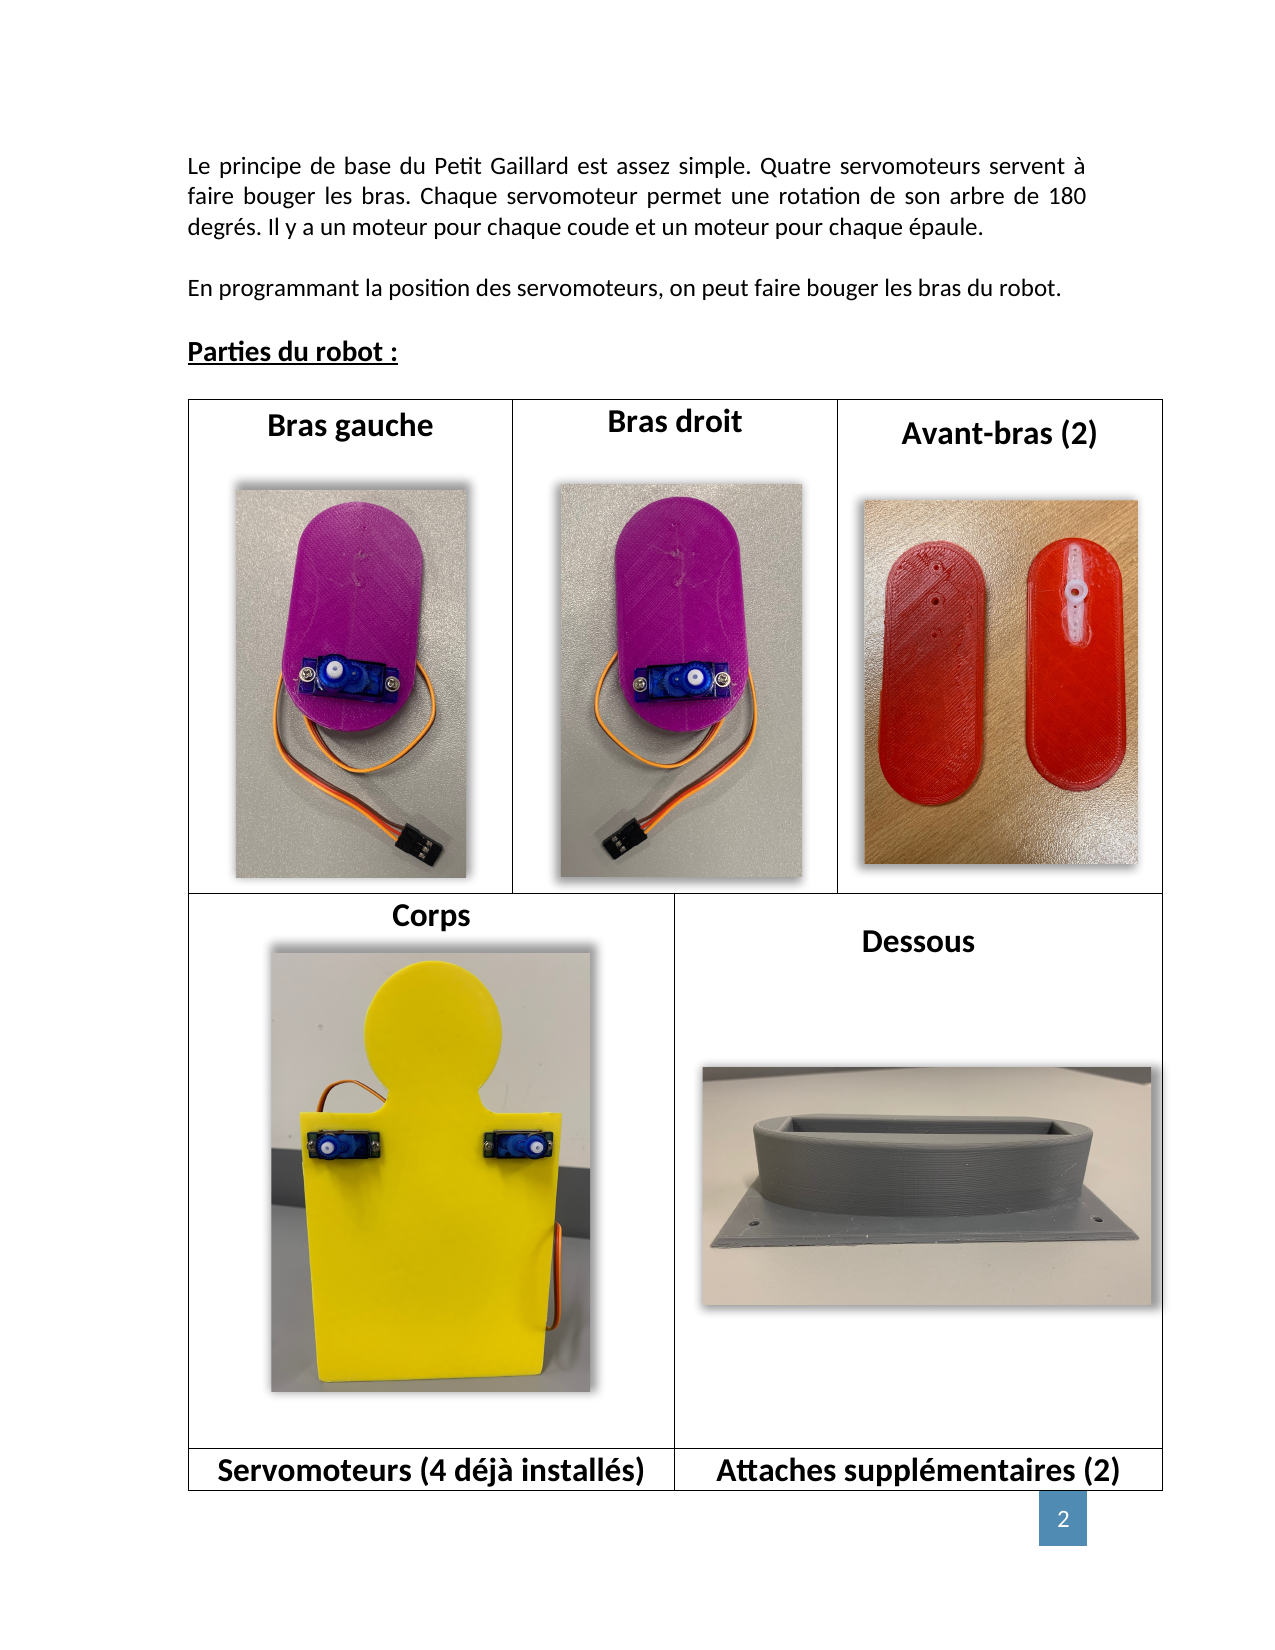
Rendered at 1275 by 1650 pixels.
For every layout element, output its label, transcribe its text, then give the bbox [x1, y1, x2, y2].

table_header Bras gauche [189, 400, 512, 893]
table_cell Dessous [675, 894, 1162, 1448]
picture [271, 953, 591, 1392]
text Le principe de base du Petit Gaillard est assez simple. Quatre servomoteurs servent à faire bouger les bras. Chaque servomoteur permet une rotation de son arbre de 180 degrés. Il y a un moteur pour chaque coude et un moteur pour chaque épaule. [187, 150, 1087, 242]
text En programmant la position des servomoteurs, on peut faire bouger les bras du robot. [187, 272, 1087, 303]
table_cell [189, 1449, 674, 1490]
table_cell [675, 1449, 1162, 1490]
picture [560, 484, 803, 877]
table_header Avant-bras (2) [838, 400, 1162, 893]
picture [702, 1067, 1152, 1305]
picture [865, 501, 1138, 864]
table_cell Corps [189, 894, 674, 1448]
picture [235, 490, 467, 878]
text Parties du robot : [187, 333, 1087, 369]
table_header Bras droit [513, 400, 837, 893]
